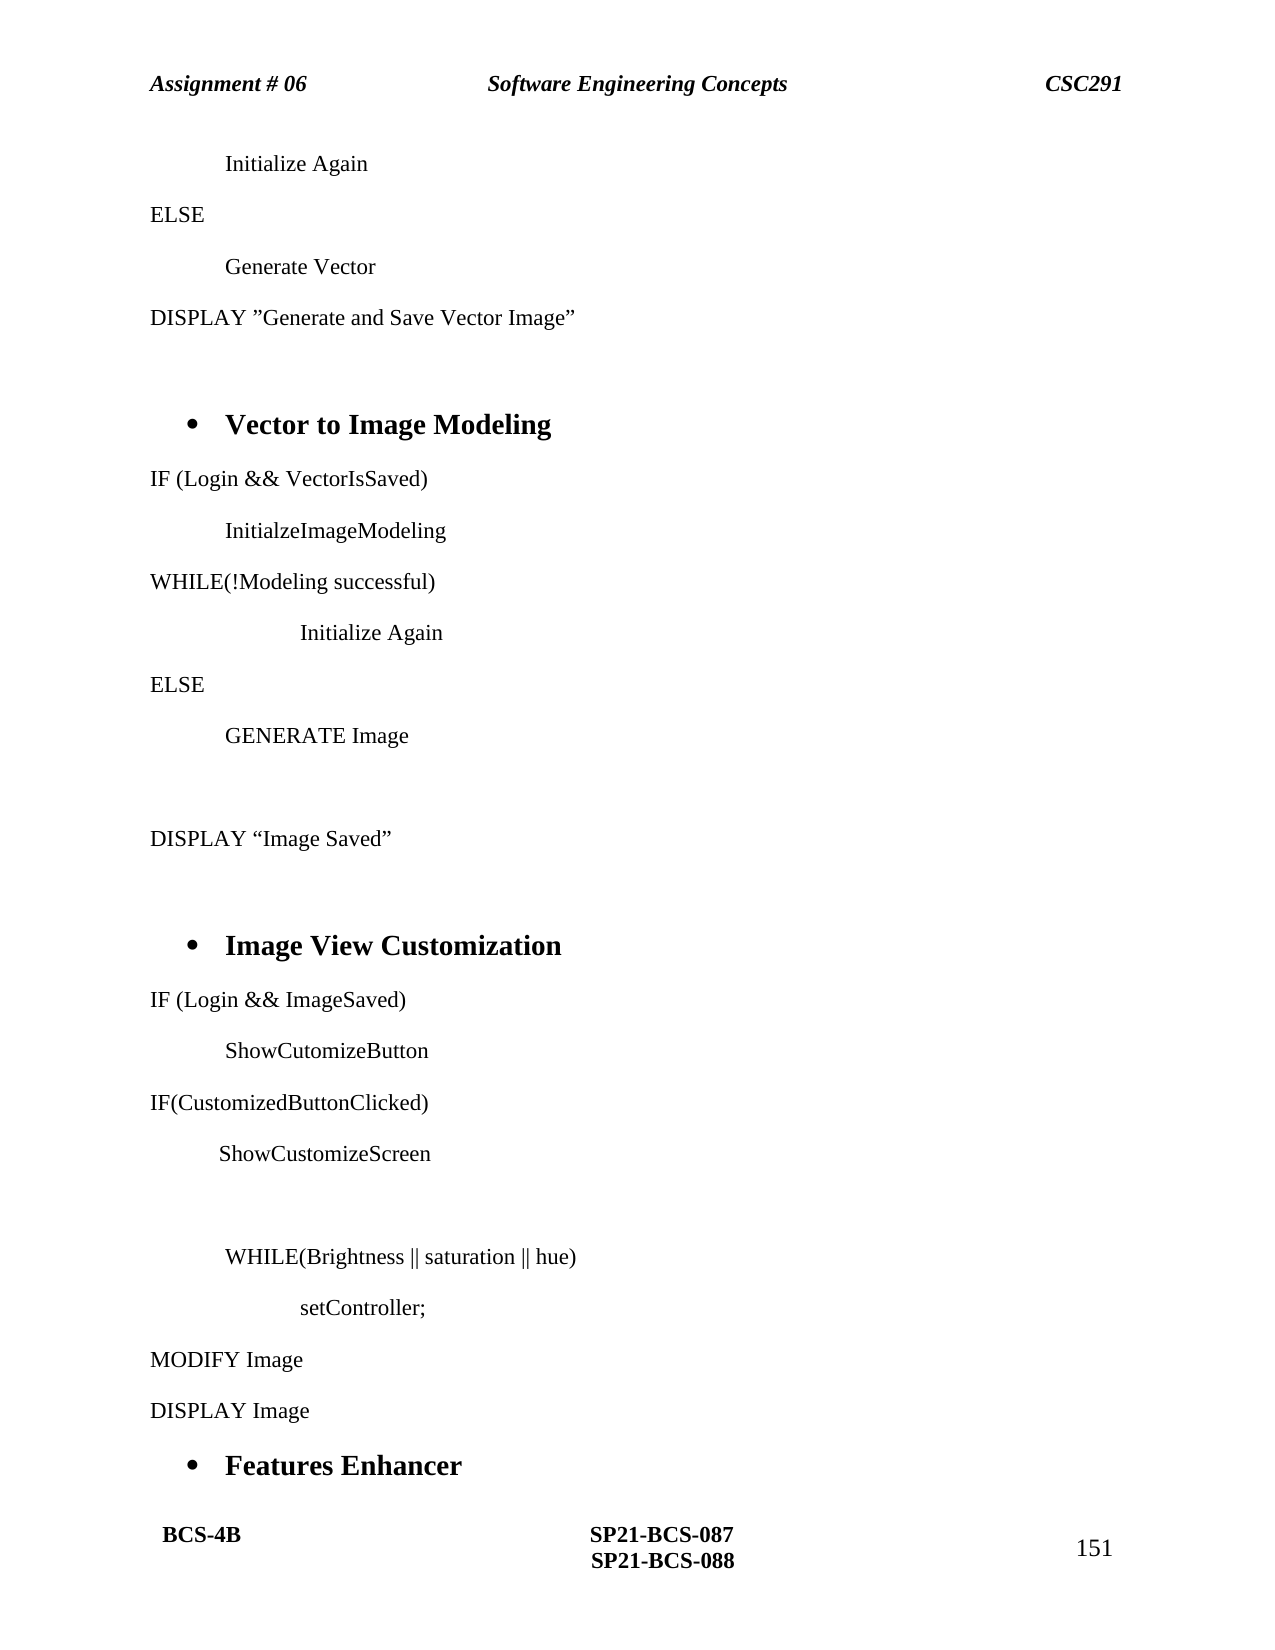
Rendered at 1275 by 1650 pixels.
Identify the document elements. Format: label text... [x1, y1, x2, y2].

text Initialize Again [150, 150, 1125, 176]
text IF(CustomizedButtonClicked) [150, 1089, 1125, 1115]
text setController; [150, 1294, 1125, 1321]
text ELSE [150, 671, 1125, 697]
text WHILE(Brightness || saturation || hue) [150, 1243, 1125, 1269]
text DISPLAY Image [150, 1397, 1125, 1423]
text Initialize Again [150, 619, 1125, 646]
text IF (Login && ImageSaved) [150, 986, 1125, 1013]
text DISPLAY “Image Saved” [150, 825, 1125, 851]
text GENERATE Image [150, 722, 1125, 748]
text DISPLAY ”Generate and Save Vector Image” [150, 304, 1125, 330]
text IF (Login && VectorIsSaved) [150, 465, 1125, 492]
subtitle Features Enhancer [187, 1448, 1125, 1482]
text MODIFY Image [150, 1346, 1125, 1372]
text ELSE [150, 201, 1125, 228]
text WHILE(!Modeling successful) [150, 568, 1125, 594]
text ShowCutomizeButton [150, 1038, 1125, 1064]
text Generate Vector [150, 253, 1125, 279]
subtitle Vector to Image Modeling [187, 407, 1125, 440]
subtitle Image View Customization [187, 928, 1125, 961]
text ShowCustomizeScreen [150, 1140, 1125, 1167]
text InitialzeImageModeling [150, 517, 1125, 543]
